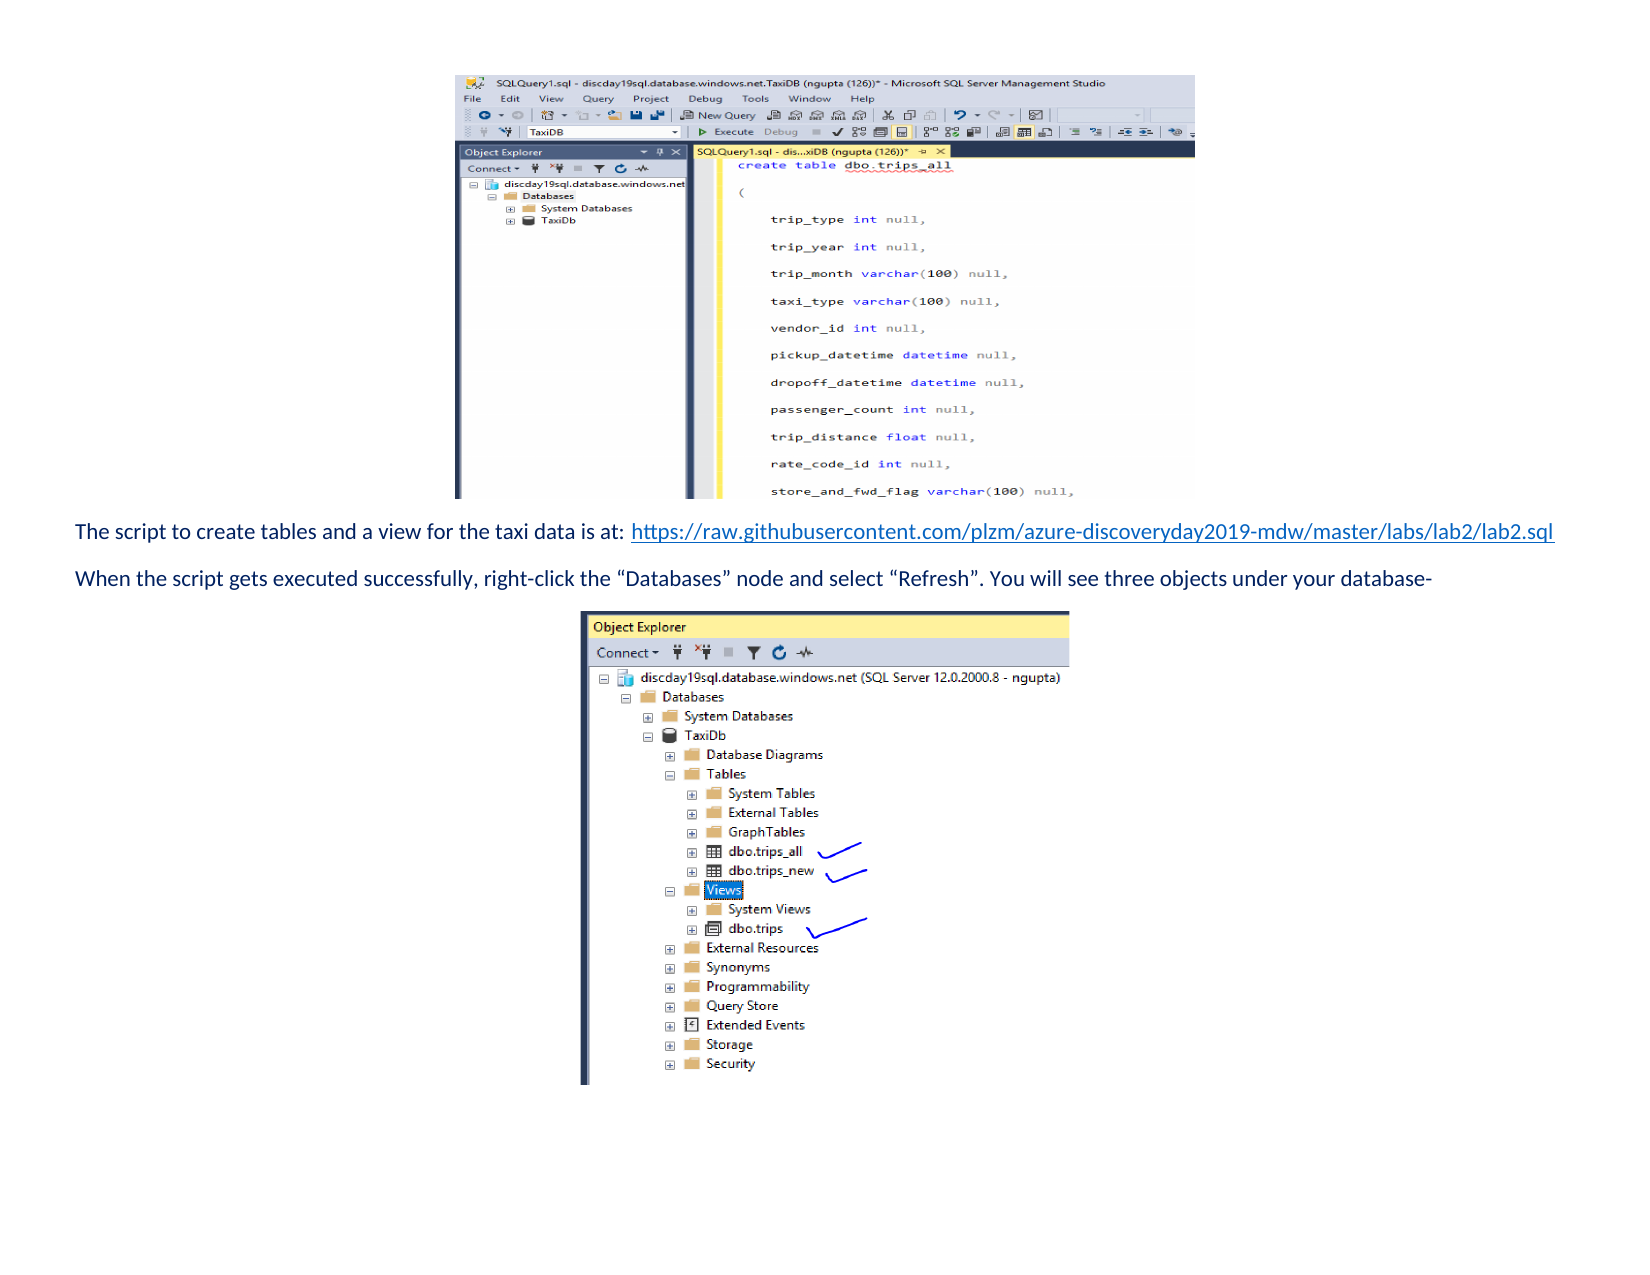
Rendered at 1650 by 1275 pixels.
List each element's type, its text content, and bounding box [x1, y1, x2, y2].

picture [580, 611, 1070, 1085]
picture [455, 75, 1195, 499]
text The script to create tables and a view for the taxi data is at: https://raw.githubusercontent.com/plzm/azure-discoveryday2019-mdw/master/labs/lab2/lab2.sql [75, 518, 1575, 546]
text When the script gets executed successfully, right-click the “Databases” node and select “Refresh”. You will see three objects under your database- [75, 564, 1575, 592]
